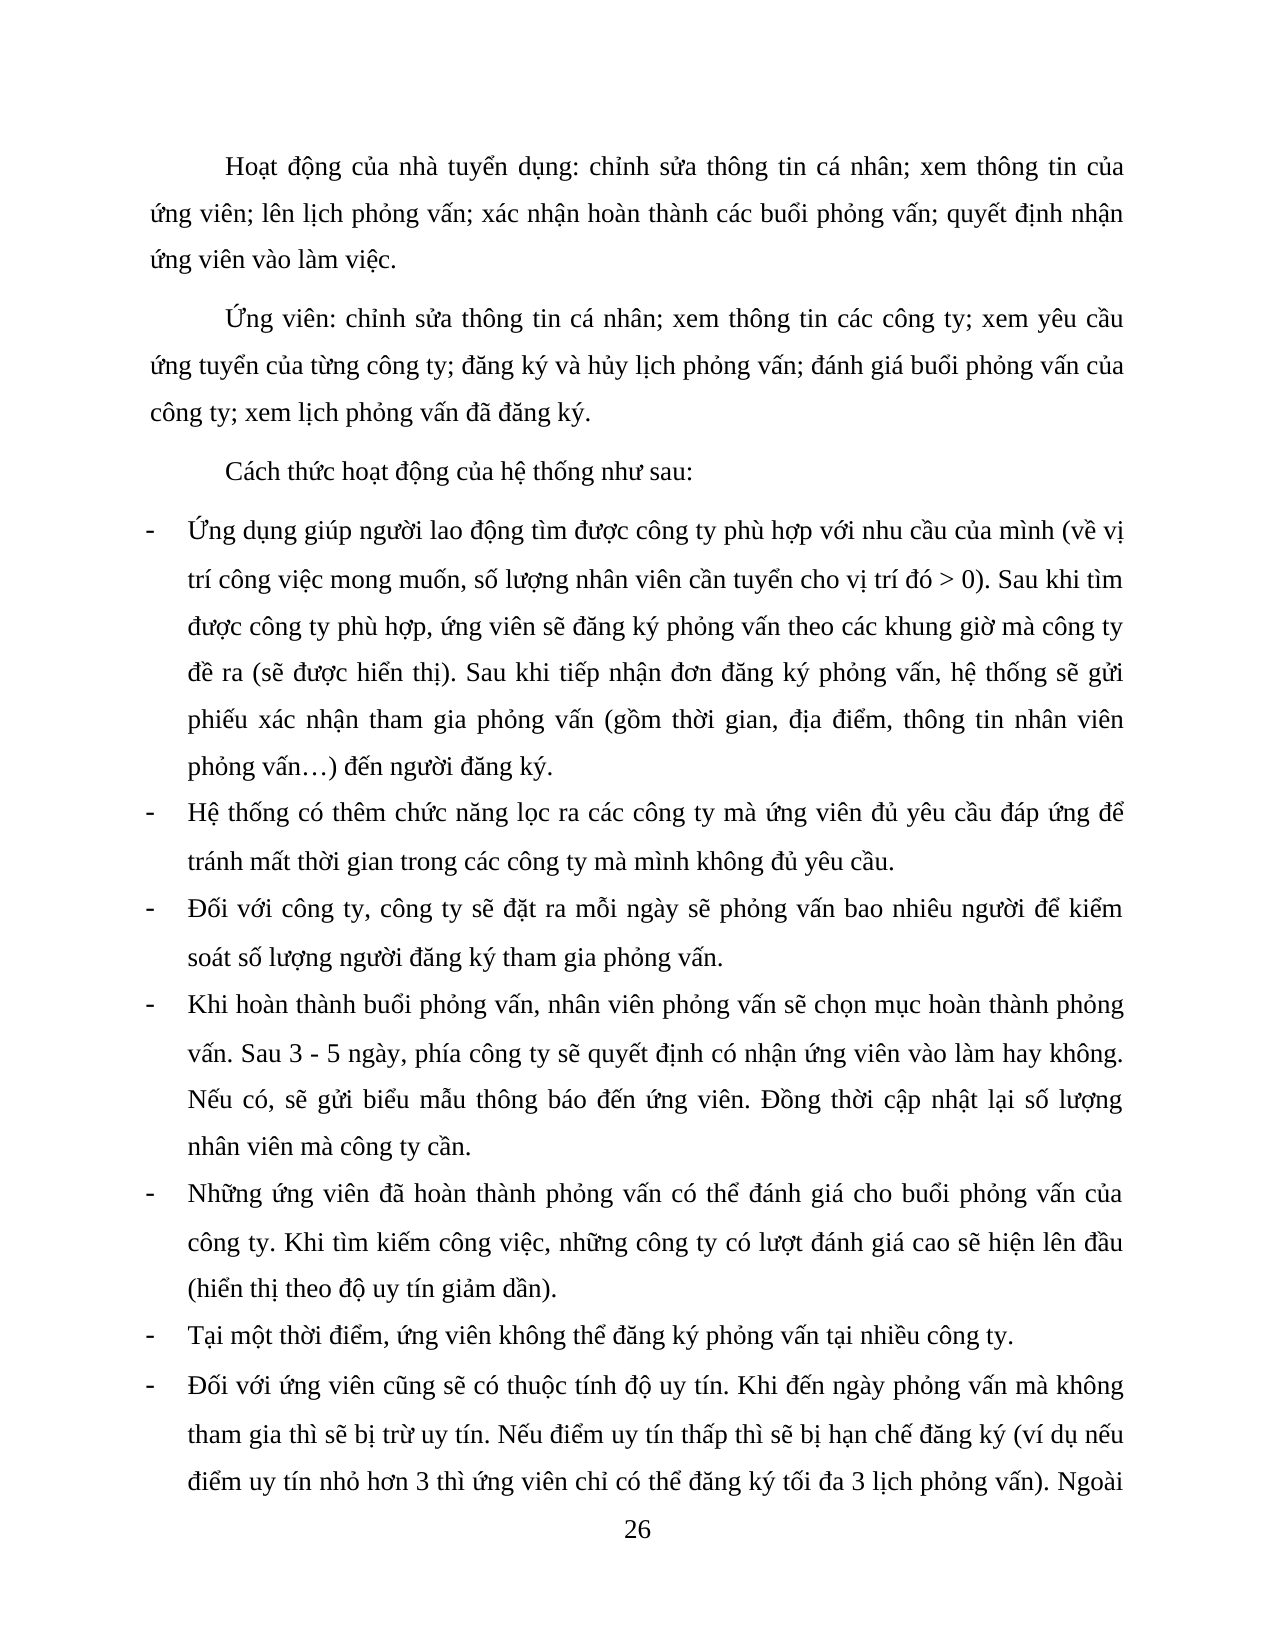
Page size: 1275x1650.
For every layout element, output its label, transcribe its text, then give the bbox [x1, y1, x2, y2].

list Hệ thống có thêm chức năng lọc ra các công ty mà ứng viên đủ yêu cầu đáp ứng để tránh mất thời gian trong các công ty mà mình không đủ yêu cầu. [150, 796, 1125, 877]
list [150, 1369, 1125, 1496]
list Đối với công ty, công ty sẽ đặt ra mỗi ngày sẽ phỏng vấn bao nhiêu người để kiểm soát số lượng người đăng ký tham gia phỏng vấn. [150, 892, 1125, 972]
list Khi hoàn thành buổi phỏng vấn, nhân viên phỏng vấn sẽ chọn mục hoàn thành phỏng vấn. Sau 3 - 5 ngày, phía công ty sẽ quyết định có nhận ứng viên vào làm hay không. Nếu có, sẽ gửi biểu mẫu thông báo đến ứng viên. Đồng thời cập nhật lại số lượng nhân viên mà công ty cần. [150, 988, 1125, 1161]
list Những ứng viên đã hoàn thành phỏng vấn có thể đánh giá cho buổi phỏng vấn của công ty. Khi tìm kiếm công việc, những công ty có lượt đánh giá cao sẽ hiện lên đầu (hiển thị theo độ uy tín giảm dần). [150, 1177, 1125, 1303]
text Ứng viên: chỉnh sửa thông tin cá nhân; xem thông tin các công ty; xem yêu cầu ứng tuyển của từng công ty; đăng ký và hủy lịch phỏng vấn; đánh giá buổi phỏng vấn của công ty; xem lịch phỏng vấn đã đăng ký. [150, 302, 1125, 427]
text Cách thức hoạt động của hệ thống như sau: [150, 455, 1125, 486]
list Tại một thời điểm, ứng viên không thể đăng ký phỏng vấn tại nhiều công ty. [150, 1319, 1125, 1352]
list Ứng dụng giúp người lao động tìm được công ty phù hợp với nhu cầu của mình (về vị trí công việc mong muốn, số lượng nhân viên cần tuyển cho vị trí đó > 0). Sau khi tìm được công ty phù hợp, ứng viên sẽ đăng ký phỏng vấn theo các khung giờ mà công ty đề ra (sẽ được hiển thị). Sau khi tiếp nhận đơn đăng ký phỏng vấn, hệ thống sẽ gửi phiếu xác nhận tham gia phỏng vấn (gồm thời gian, địa điểm, thông tin nhân viên phỏng vấn…) đến người đăng ký. [150, 514, 1125, 781]
text Hoạt động của nhà tuyển dụng: chỉnh sửa thông tin cá nhân; xem thông tin của ứng viên; lên lịch phỏng vấn; xác nhận hoàn thành các buổi phỏng vấn; quyết định nhận ứng viên vào làm việc. [150, 150, 1125, 274]
